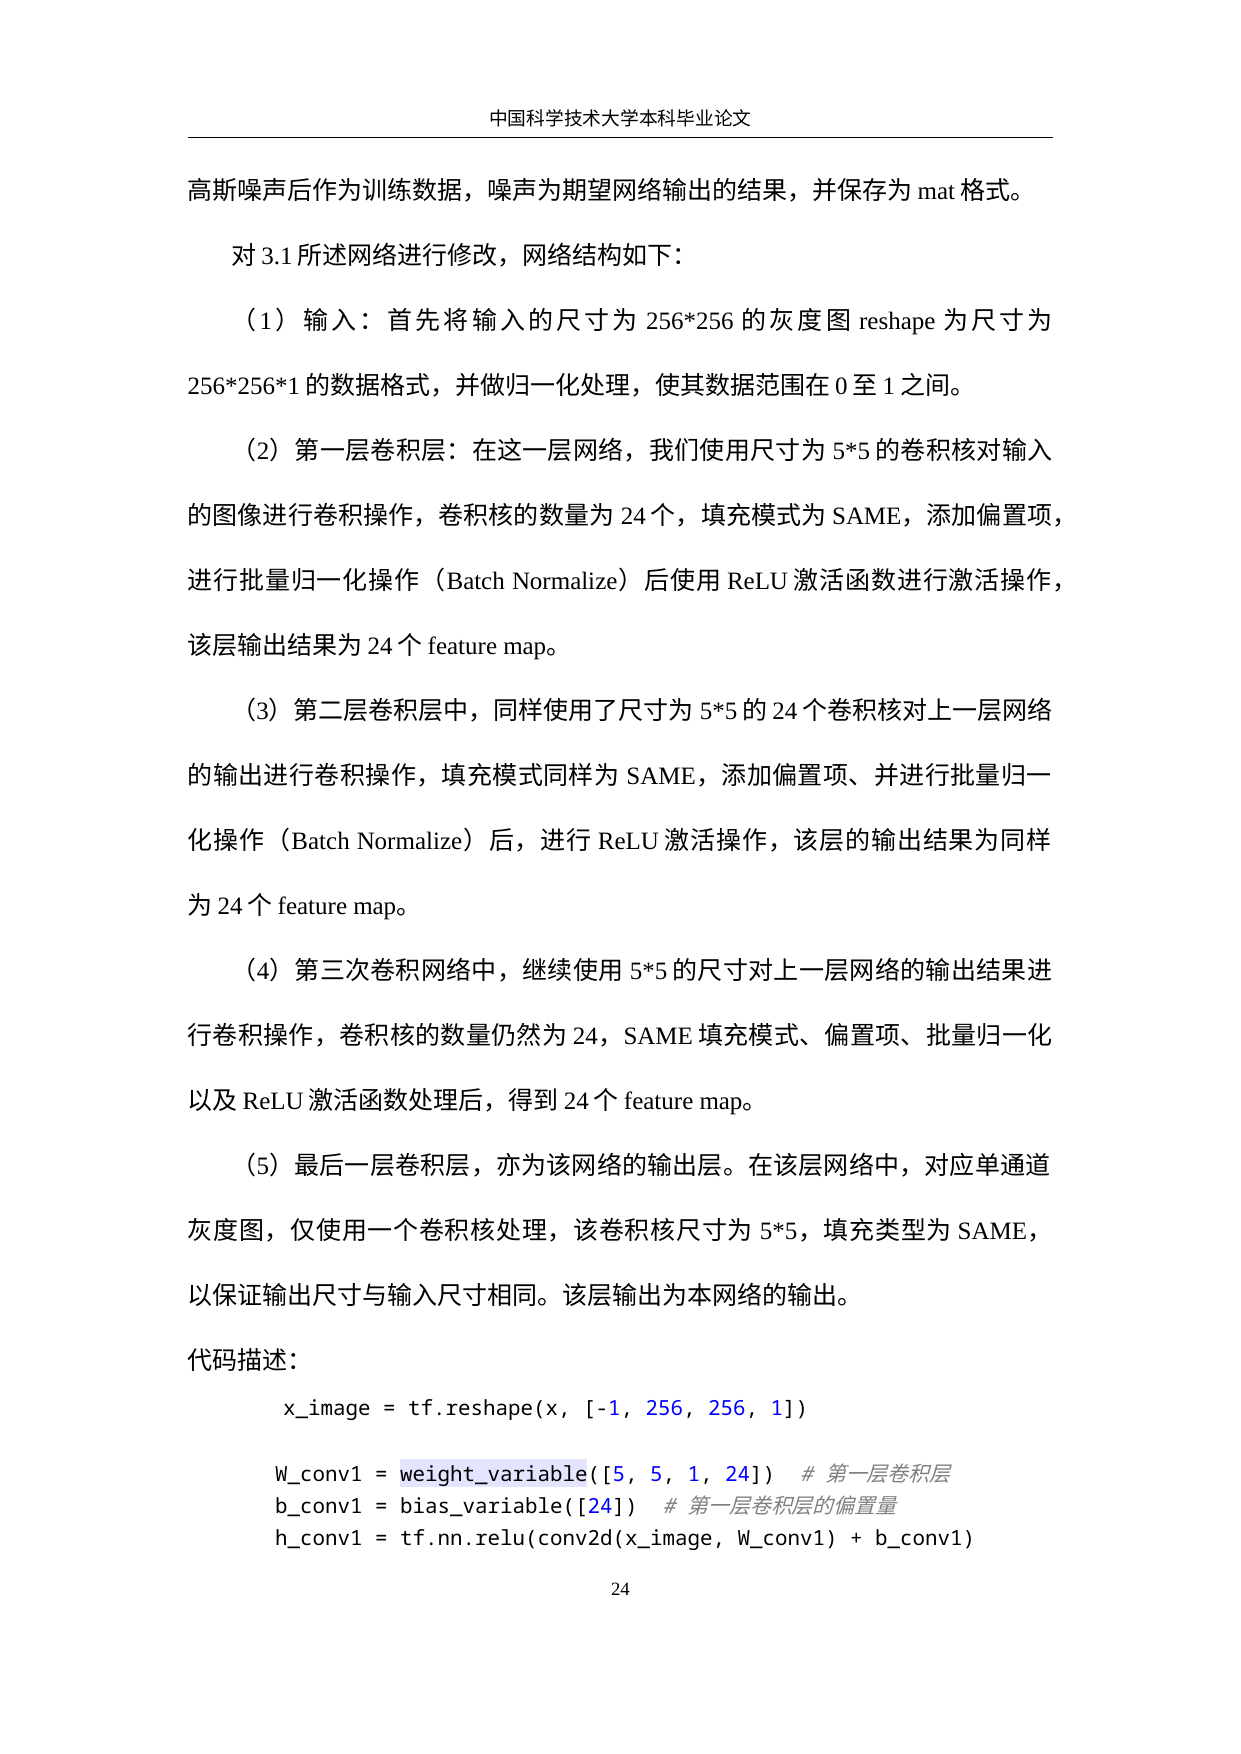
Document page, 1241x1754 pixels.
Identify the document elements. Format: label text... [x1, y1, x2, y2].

text （2）第一层卷积层：在这一层网络，我们使用尺寸为5*5的卷积核对输入的图像进行卷积操作，卷积核的数量为24个，填充模式为SAME，添加偏置项，进行批量归一化操作（Batch Normalize）后使用ReLU激活函数进行激活操作，该层输出结果为24个feature map。 [187, 416, 1053, 676]
text （4）第三次卷积网络中，继续使用5*5的尺寸对上一层网络的输出结果进行卷积操作，卷积核的数量仍然为24，SAME填充模式、偏置项、批量归一化以及ReLU激活函数处理后，得到24个feature map。 [187, 936, 1053, 1131]
text 对3.1所述网络进行修改，网络结构如下： [187, 221, 1053, 286]
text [187, 156, 1053, 221]
text （1）输入：首先将输入的尺寸为256*256的灰度图reshape为尺寸为256*256*1的数据格式，并做归一化处理，使其数据范围在0至1之间。 [187, 286, 1053, 416]
text （3）第二层卷积层中，同样使用了尺寸为5*5的24个卷积核对上一层网络的输出进行卷积操作，填充模式同样为SAME，添加偏置项、并进行批量归一化操作（Batch Normalize）后，进行ReLU激活操作，该层的输出结果为同样为24个feature map。 [187, 676, 1053, 936]
text （5）最后一层卷积层，亦为该网络的输出层。在该层网络中，对应单通道灰度图，仅使用一个卷积核处理，该卷积核尺寸为5*5，填充类型为SAME，以保证输出尺寸与输入尺寸相同。该层输出为本网络的输出。 [187, 1131, 1053, 1326]
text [275, 1391, 1053, 1553]
text 代码描述： [187, 1326, 1053, 1391]
